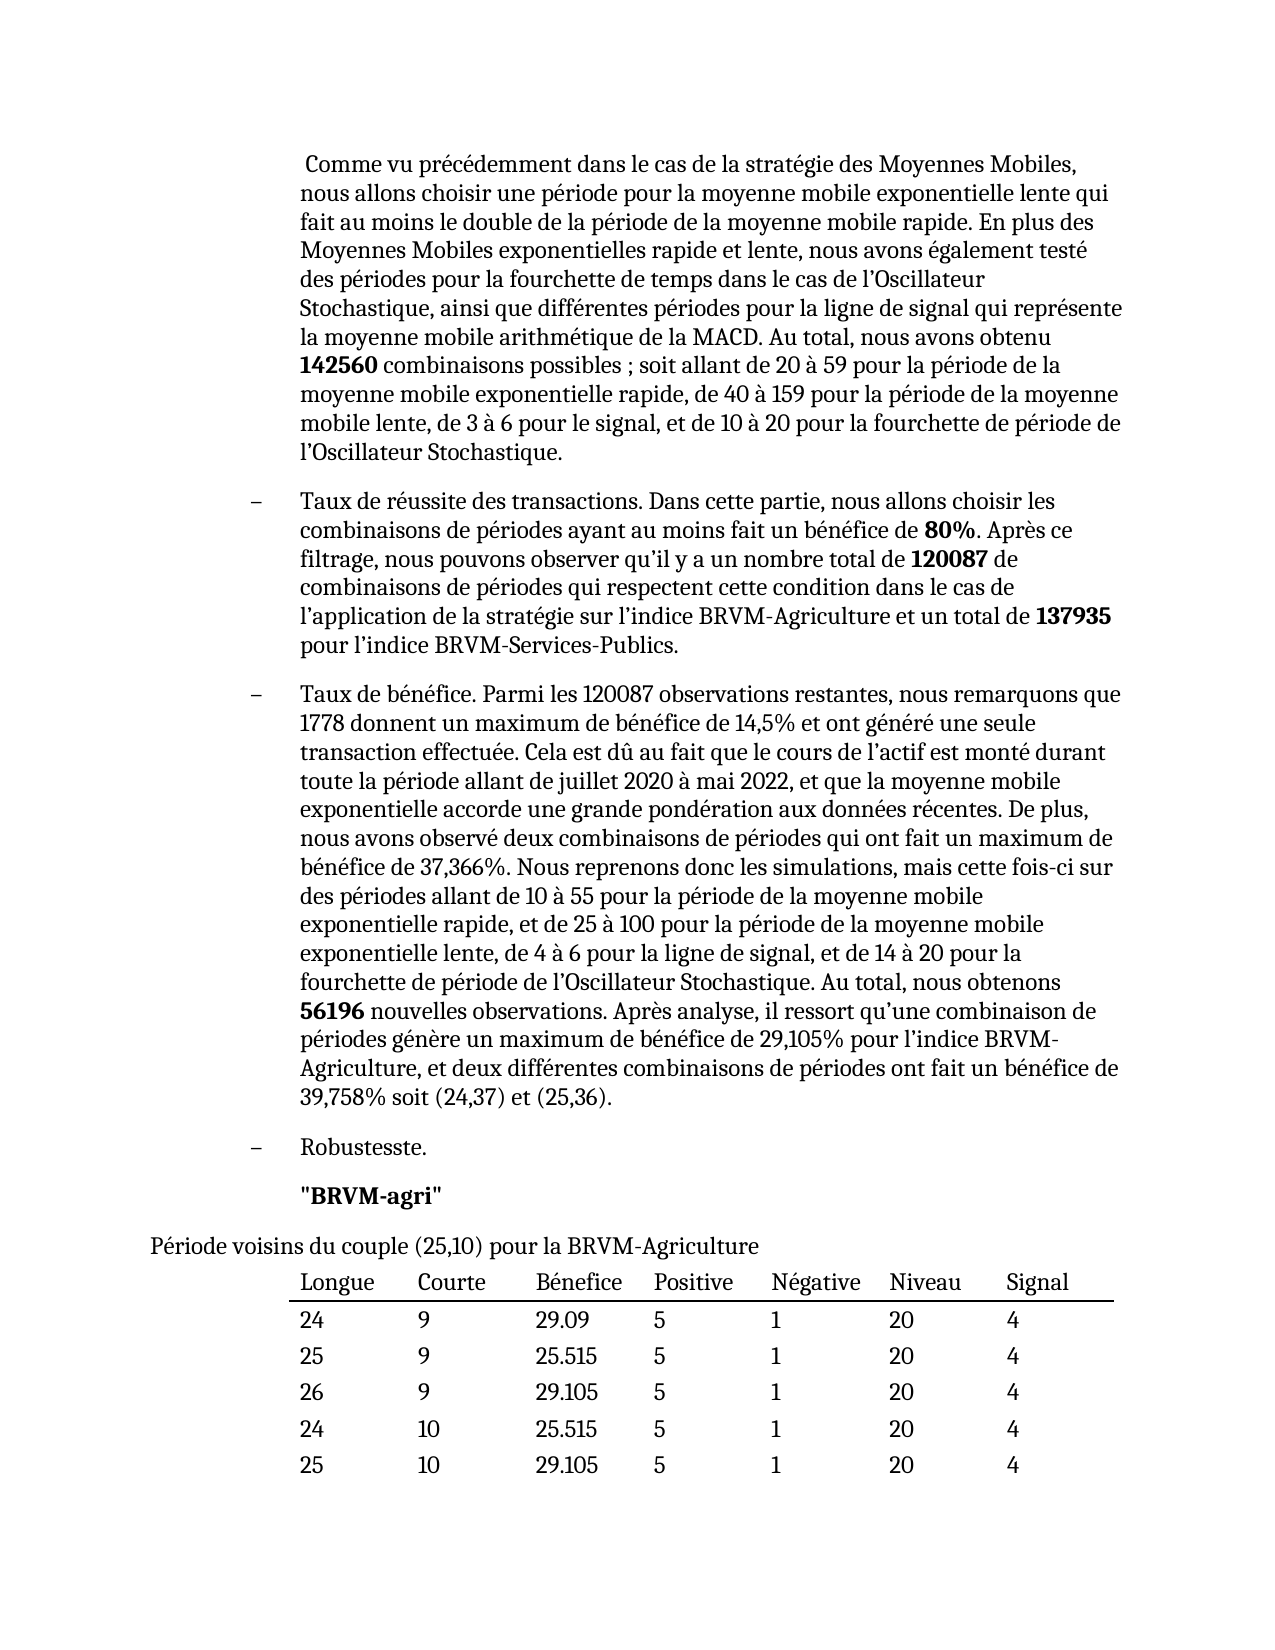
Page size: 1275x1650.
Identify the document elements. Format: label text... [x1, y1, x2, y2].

table_header Bénefice [524, 1264, 642, 1300]
table_cell 10 [407, 1447, 524, 1483]
table_cell 9 [407, 1338, 524, 1374]
table_cell 5 [642, 1302, 760, 1338]
table_cell 4 [996, 1411, 1113, 1447]
table_cell 9 [407, 1375, 524, 1411]
table_cell 24 [289, 1411, 407, 1447]
table_header Longue [289, 1264, 407, 1300]
table_cell 29.09 [524, 1302, 642, 1338]
table_cell 29.105 [524, 1447, 642, 1483]
table_header Niveau [878, 1264, 996, 1300]
table_cell 25 [289, 1338, 407, 1374]
list Comme vu précédemment dans le cas de la stratégie des Moyennes Mobiles, nous allons choisir une période pour la moyenne mobile exponentielle lente qui fait au moins le double de la période de la moyenne mobile rapide. En plus des Moyennes Mobiles exponentielles rapide et lente, nous avons également testé des périodes pour la fourchette de temps dans le cas de l’Oscillateur Stochastique, ainsi que différentes périodes pour la ligne de signal qui représente la moyenne mobile arithmétique de la MACD. Au total, nous avons obtenu 142560 combinaisons possibles ; soit allant de 20 à 59 pour la période de la moyenne mobile exponentielle rapide, de 40 à 159 pour la période de la moyenne mobile lente, de 3 à 6 pour le signal, et de 10 à 20 pour la fourchette de période de l’Oscillateur Stochastique. [250, 150, 1125, 466]
table_cell 29.105 [524, 1375, 642, 1411]
list "BRVM-agri" [250, 1182, 1125, 1211]
table_cell 10 [407, 1411, 524, 1447]
table_header Signal [996, 1264, 1113, 1300]
text Période voisins du couple (25,10) pour la BRVM-Agriculture [150, 1232, 1125, 1260]
table_cell 1 [760, 1302, 878, 1338]
table_cell 20 [878, 1338, 996, 1374]
table_cell 5 [642, 1447, 760, 1483]
table_cell 1 [760, 1447, 878, 1483]
list Taux de réussite des transactions. Dans cette partie, nous allons choisir les combinaisons de périodes ayant au moins fait un bénéfice de 80%. Après ce filtrage, nous pouvons observer qu’il y a un nombre total de 120087 de combinaisons de périodes qui respectent cette condition dans le cas de l’application de la stratégie sur l’indice BRVM-Agriculture et un total de 137935 pour l’indice BRVM-Services-Publics. [250, 487, 1125, 659]
table_cell 1 [760, 1338, 878, 1374]
list Robustesste. [250, 1132, 1125, 1161]
list Taux de bénéfice. Parmi les 120087 observations restantes, nous remarquons que 1778 donnent un maximum de bénéfice de 14,5% et ont généré une seule transaction effectuée. Cela est dû au fait que le cours de l’actif est monté durant toute la période allant de juillet 2020 à mai 2022, et que la moyenne mobile exponentielle accorde une grande pondération aux données récentes. De plus, nous avons observé deux combinaisons de périodes qui ont fait un maximum de bénéfice de 37,366%. Nous reprenons donc les simulations, mais cette fois-ci sur des périodes allant de 10 à 55 pour la période de la moyenne mobile exponentielle rapide, et de 25 à 100 pour la période de la moyenne mobile exponentielle lente, de 4 à 6 pour la ligne de signal, et de 14 à 20 pour la fourchette de période de l’Oscillateur Stochastique. Au total, nous obtenons 56196 nouvelles observations. Après analyse, il ressort qu’une combinaison de périodes génère un maximum de bénéfice de 29,105% pour l’indice BRVM-Agriculture, et deux différentes combinaisons de périodes ont fait un bénéfice de 39,758% soit (24,37) et (25,36). [250, 680, 1125, 1112]
table_cell 5 [642, 1338, 760, 1374]
table_cell 26 [289, 1375, 407, 1411]
table_cell 9 [407, 1302, 524, 1338]
table_cell 25 [289, 1447, 407, 1483]
table_cell 25.515 [524, 1338, 642, 1374]
table_cell 4 [996, 1302, 1113, 1338]
table_cell 20 [878, 1411, 996, 1447]
table_cell 5 [642, 1411, 760, 1447]
table_cell 4 [996, 1338, 1113, 1374]
table_cell 4 [996, 1447, 1113, 1483]
table_cell 5 [642, 1375, 760, 1411]
table_cell 20 [878, 1375, 996, 1411]
table_header Négative [760, 1264, 878, 1300]
table_cell 24 [289, 1302, 407, 1338]
table_cell 4 [996, 1375, 1113, 1411]
table_cell 20 [878, 1302, 996, 1338]
table_cell 25.515 [524, 1411, 642, 1447]
table_header Positive [642, 1264, 760, 1300]
table_cell 1 [760, 1375, 878, 1411]
table_cell 1 [760, 1411, 878, 1447]
table_cell 20 [878, 1447, 996, 1483]
table_header Courte [407, 1264, 524, 1300]
